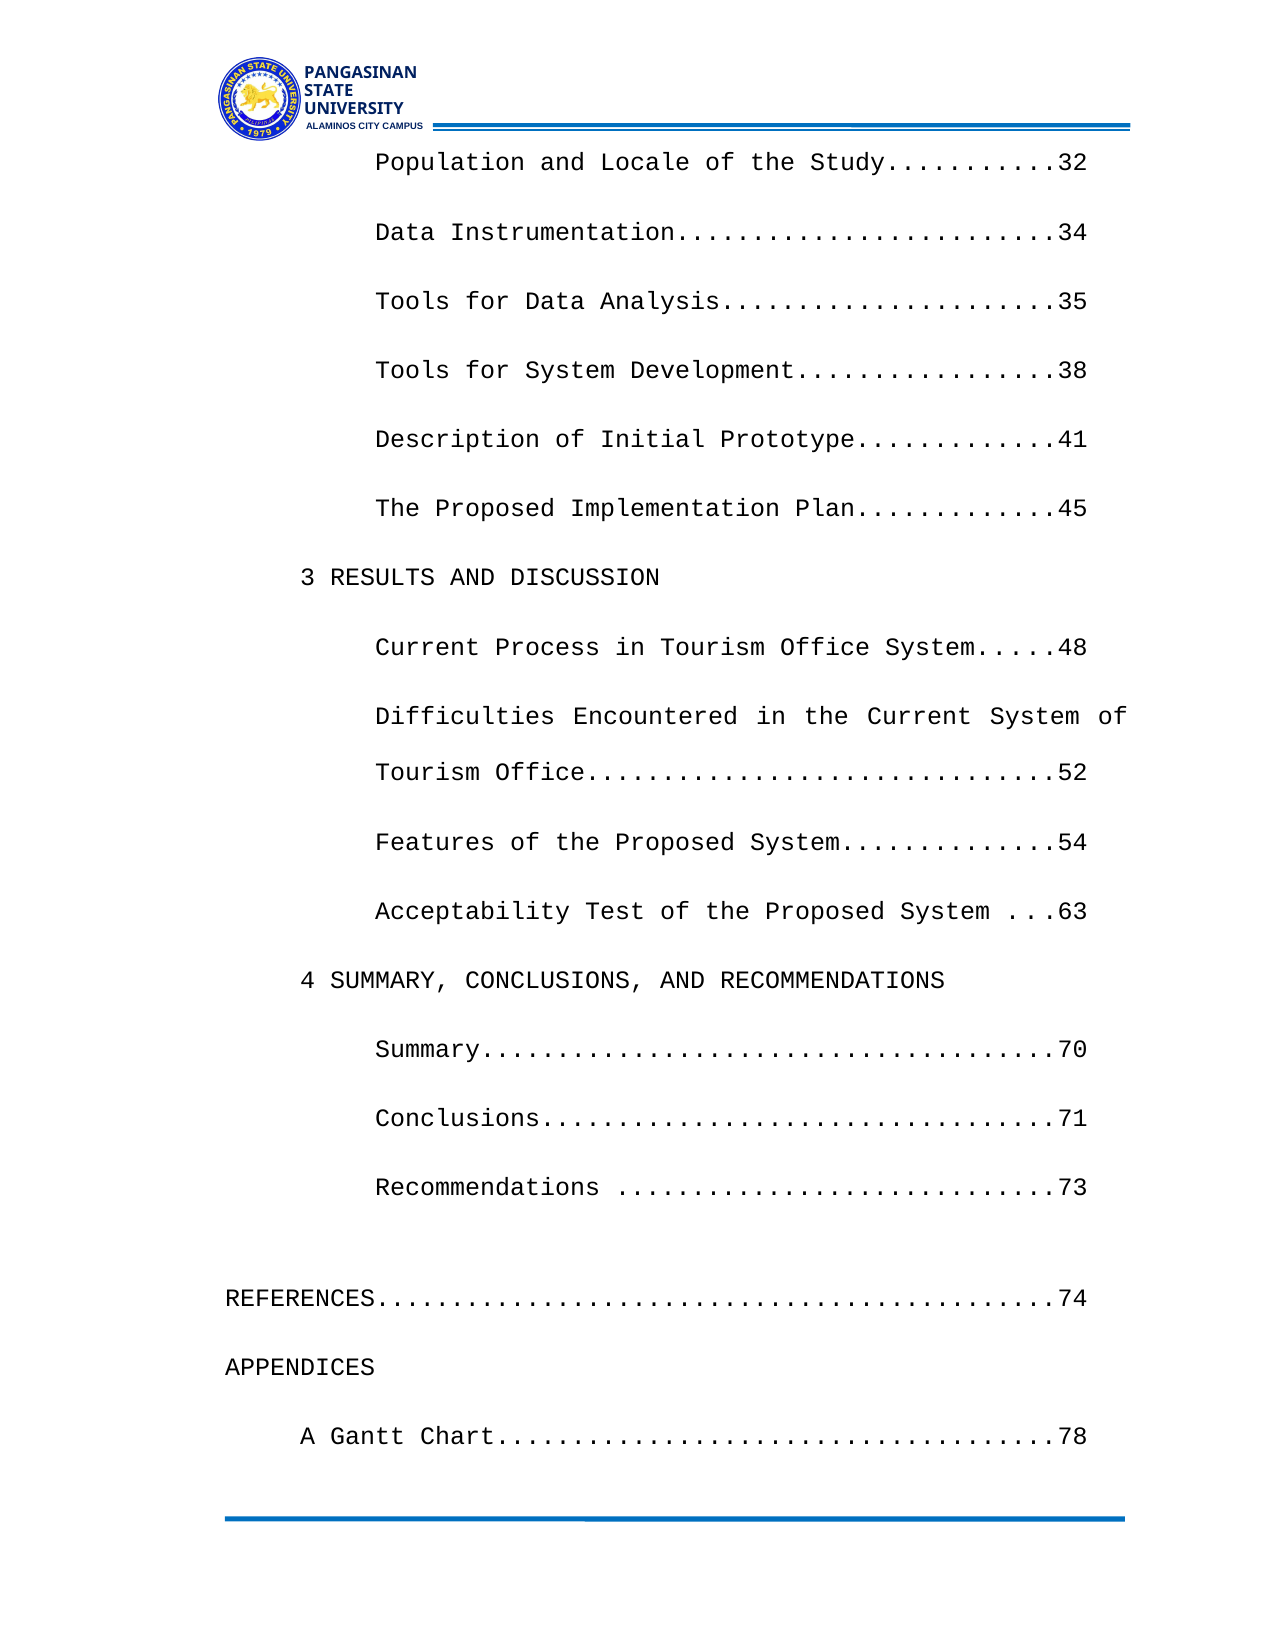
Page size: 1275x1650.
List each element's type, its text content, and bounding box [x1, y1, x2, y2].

text Acceptability Test of the Proposed System 63 [375, 898, 1125, 927]
text Conclusions 71 [375, 1106, 1125, 1134]
text REFERENCES 74 [225, 1285, 1125, 1314]
text Features of the Proposed System 54 [375, 829, 1125, 857]
text Description of Initial Prototype 41 [375, 427, 1125, 455]
text A Gantt Chart 78 [300, 1424, 1125, 1452]
text 4 SUMMARY, CONCLUSIONS, AND RECOMMENDATIONS [225, 967, 1125, 996]
text 3 RESULTS AND DISCUSSION [225, 565, 1125, 593]
text Population and Locale of the Study 32 [375, 150, 1125, 178]
text Summary 70 [375, 1037, 1125, 1065]
text Recommendations 73 [375, 1175, 1125, 1203]
text The Proposed Implementation Plan 45 [375, 496, 1125, 524]
text Tools for System Development 38 [375, 357, 1125, 386]
text Data Instrumentation 34 [375, 219, 1125, 247]
picture [218, 57, 301, 141]
text Current Process in Tourism Office System 48 [375, 634, 1125, 662]
text Tools for Data Analysis 35 [375, 288, 1125, 317]
text APPENDICES [225, 1354, 1125, 1383]
text Difficulties Encountered in the Current System of Tourism Office 52 [375, 703, 1128, 788]
